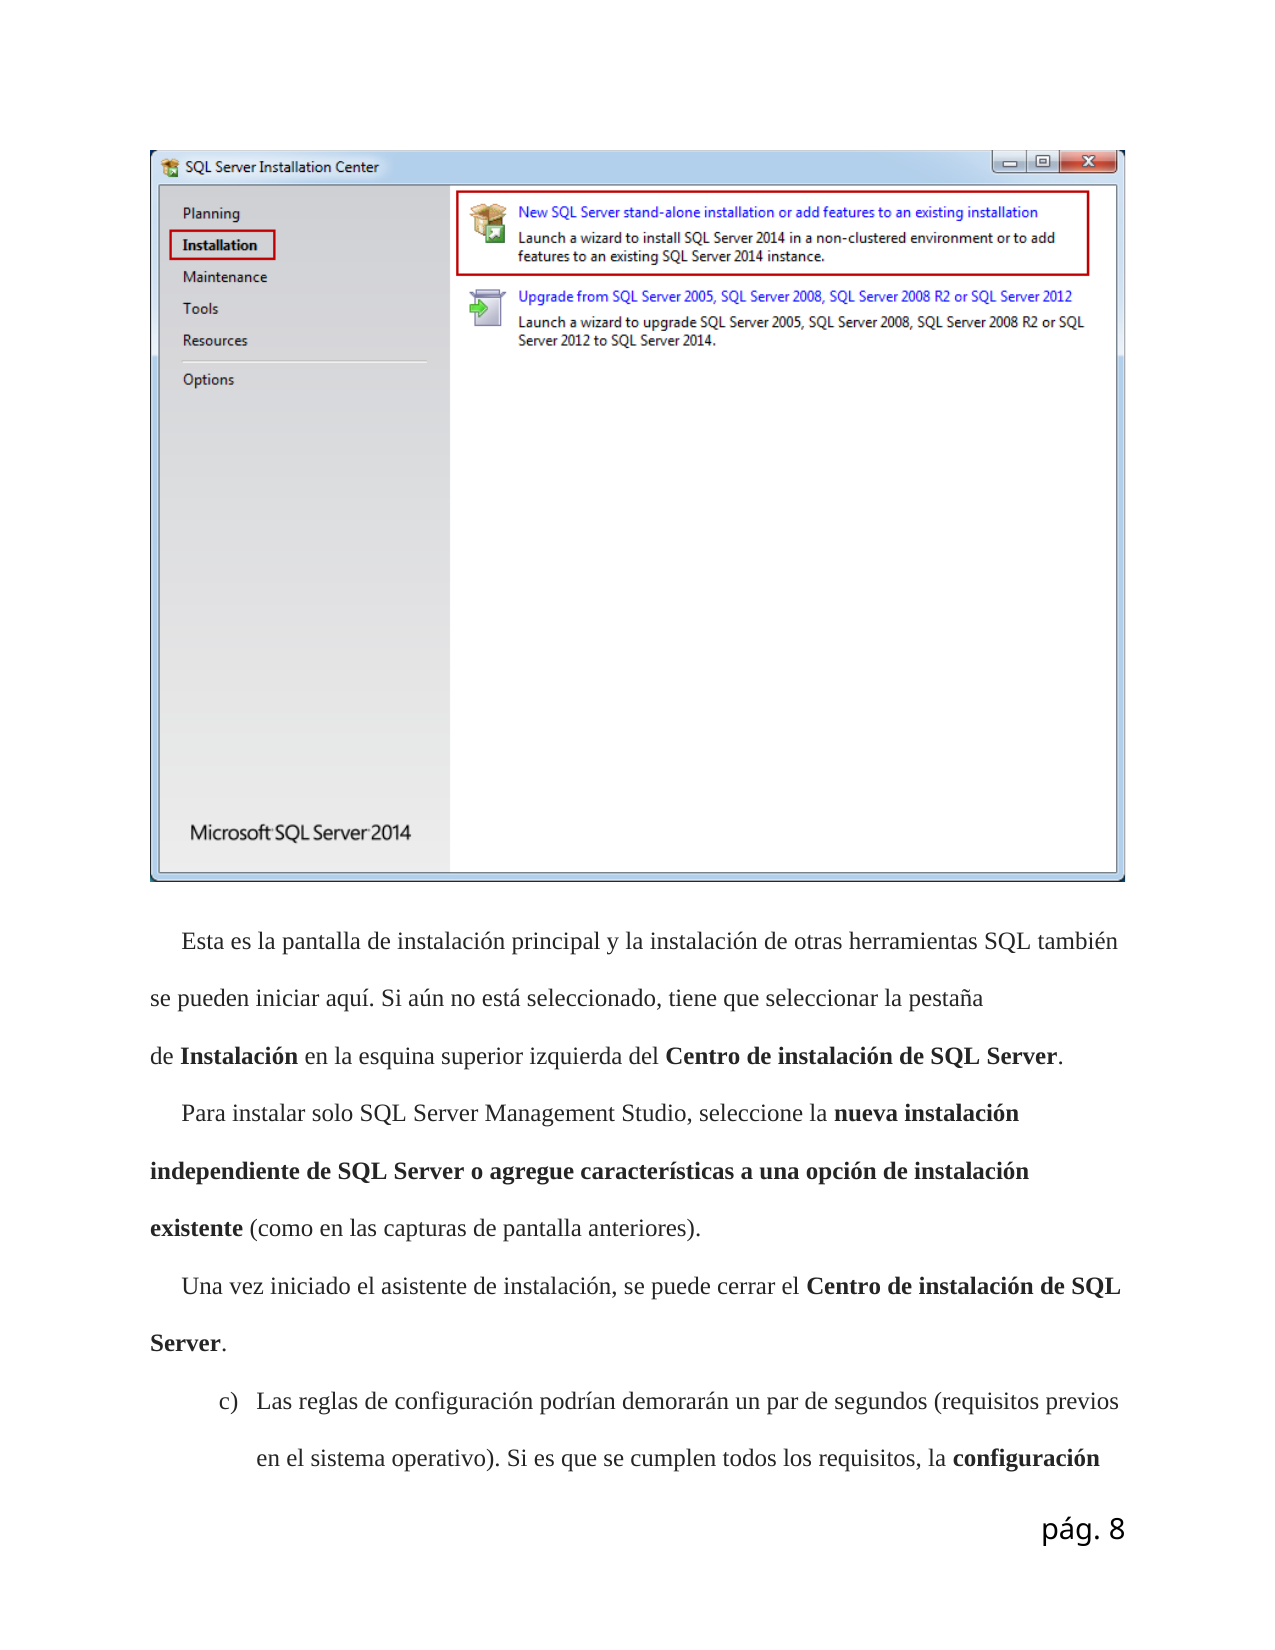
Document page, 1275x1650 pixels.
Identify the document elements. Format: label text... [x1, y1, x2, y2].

text Una vez iniciado el asistente de instalación, se puede cerrar el Centro de instalación de SQL Server. [150, 1271, 1125, 1357]
text Esta es la pantalla de instalación principal y la instalación de otras herramientas SQL también se pueden iniciar aquí. Si aún no está seleccionado, tiene que seleccionar la pestaña de Instalación en la esquina superior izquierda del Centro de instalación de SQL Server. [150, 926, 1125, 1070]
picture [150, 150, 1125, 882]
text Para instalar solo SQL Server Management Studio, seleccione la nueva instalación independiente de SQL Server o agregue características a una opción de instalación existente (como en las capturas de pantalla anteriores). [150, 1098, 1125, 1242]
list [219, 1386, 1125, 1472]
